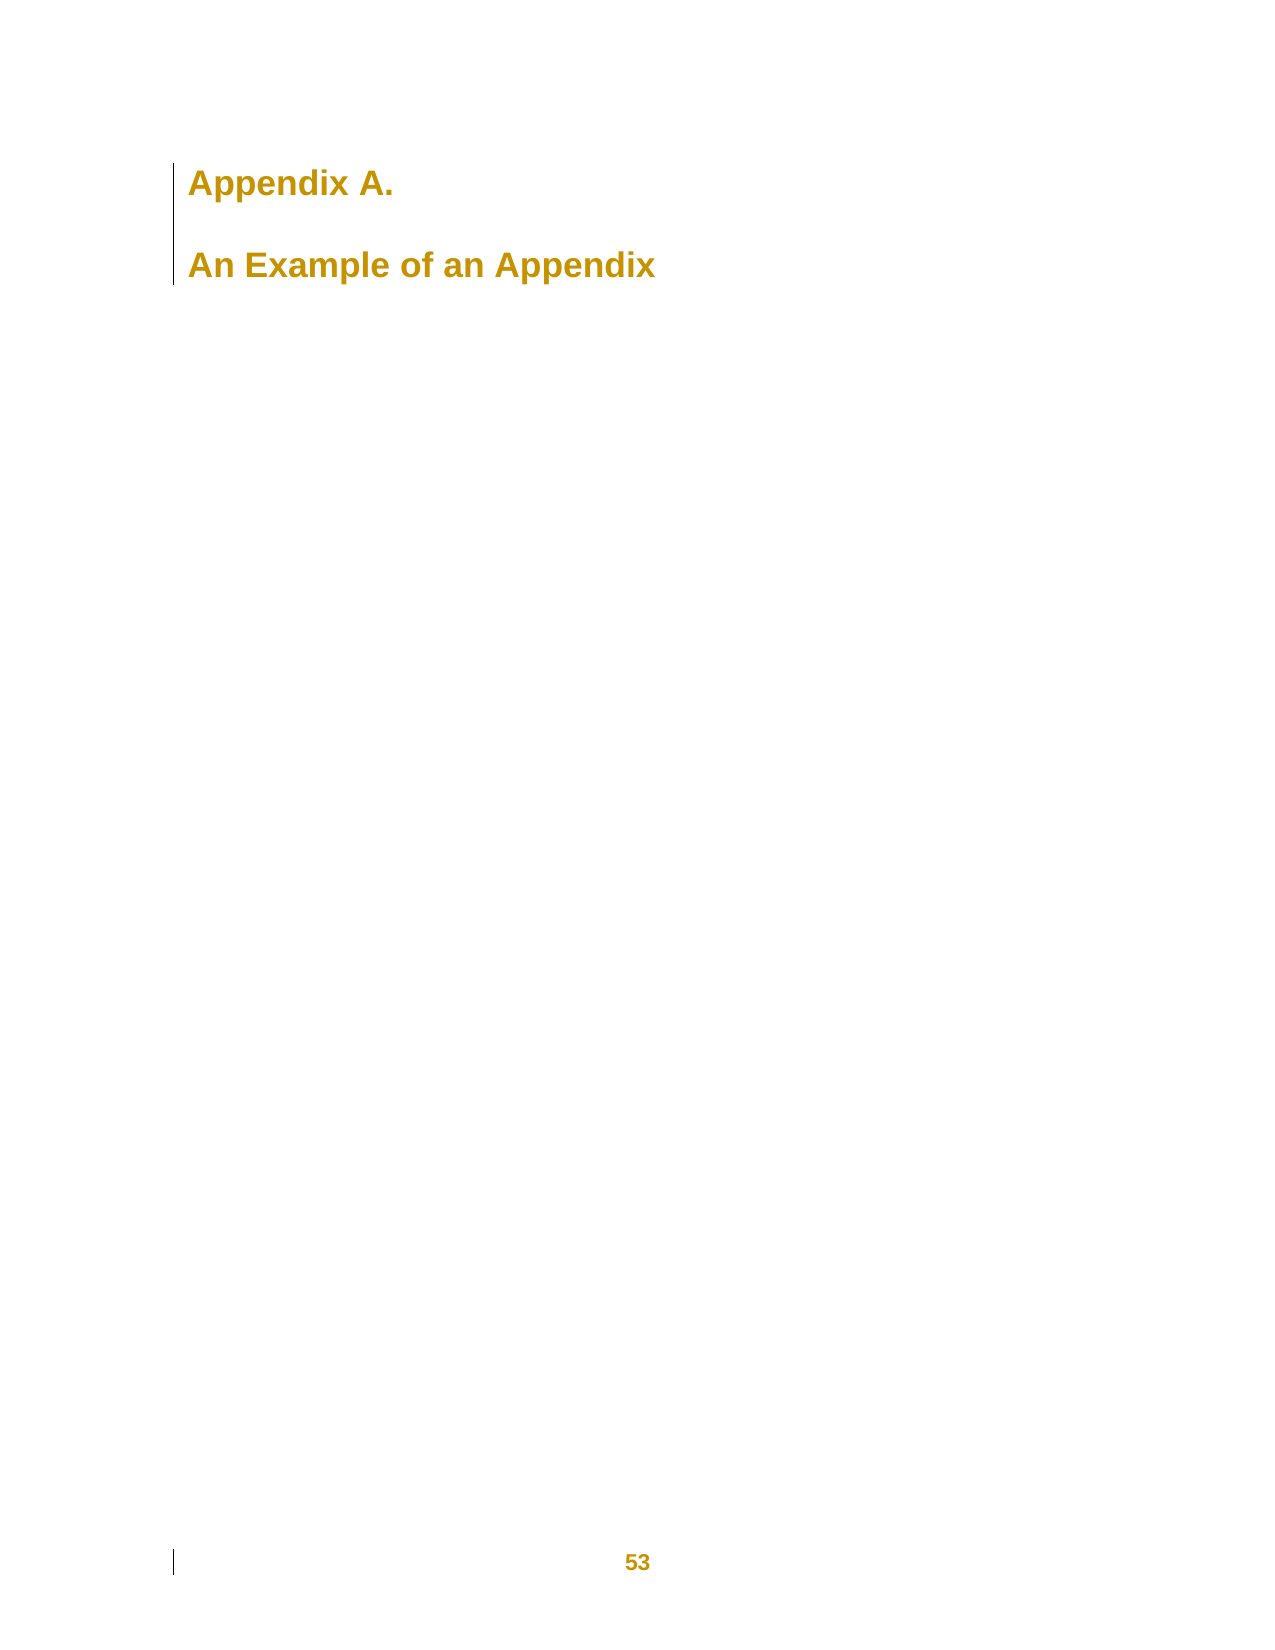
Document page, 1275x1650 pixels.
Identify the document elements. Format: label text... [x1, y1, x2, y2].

subtitle Appendix A. An Example of an Appendix [187, 162, 1087, 285]
